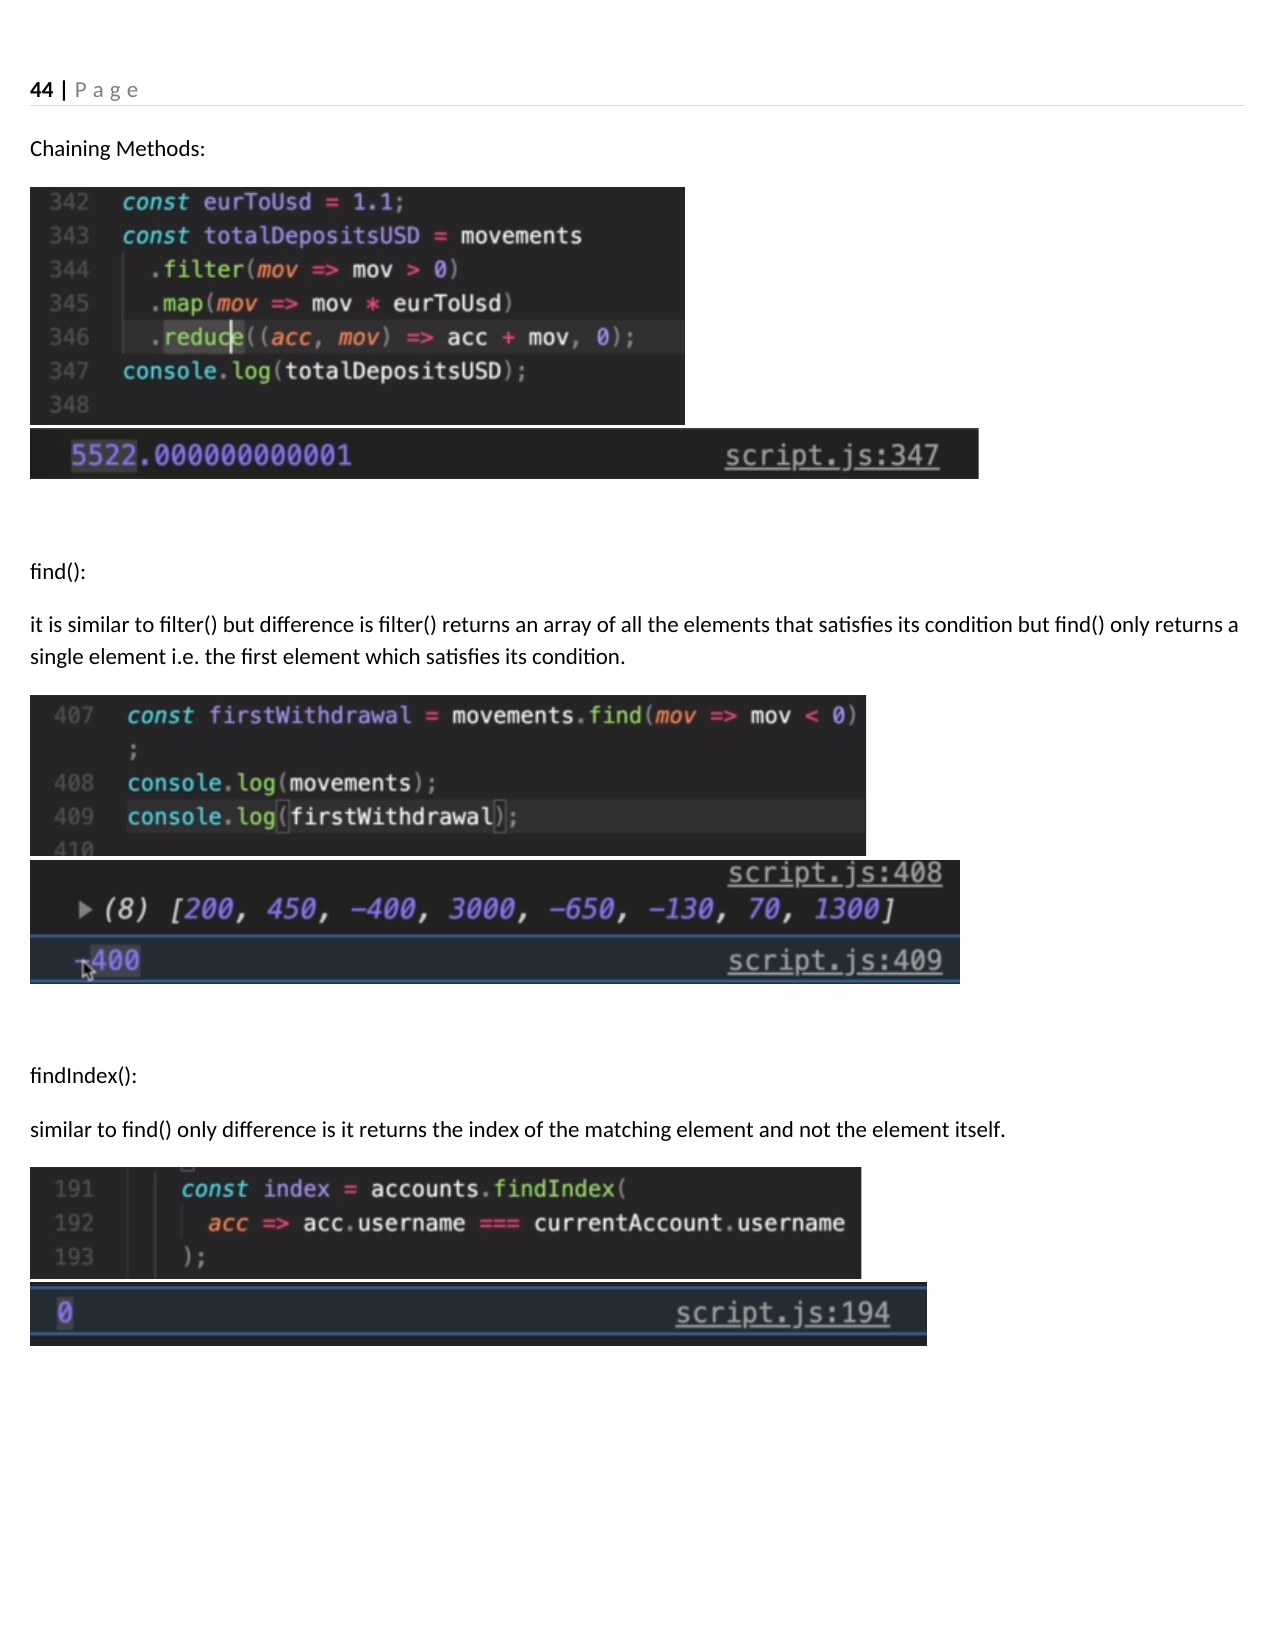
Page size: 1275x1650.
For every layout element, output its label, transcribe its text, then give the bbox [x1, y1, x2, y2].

picture [30, 1167, 862, 1279]
text find(): [30, 557, 1245, 585]
picture [30, 428, 979, 479]
picture [30, 187, 685, 425]
text it is similar to filter() but difference is filter() returns an array of all the elements that satisfies its condition but find() only returns a single element i.e. the first element which satisfies its condition. [30, 610, 1245, 670]
text findIndex(): [30, 1062, 1245, 1090]
text Chaining Methods: [30, 134, 1245, 162]
text similar to find() only difference is it returns the index of the matching element and not the element itself. [30, 1115, 1245, 1143]
picture [30, 695, 867, 856]
picture [30, 1282, 927, 1346]
picture [30, 860, 960, 984]
